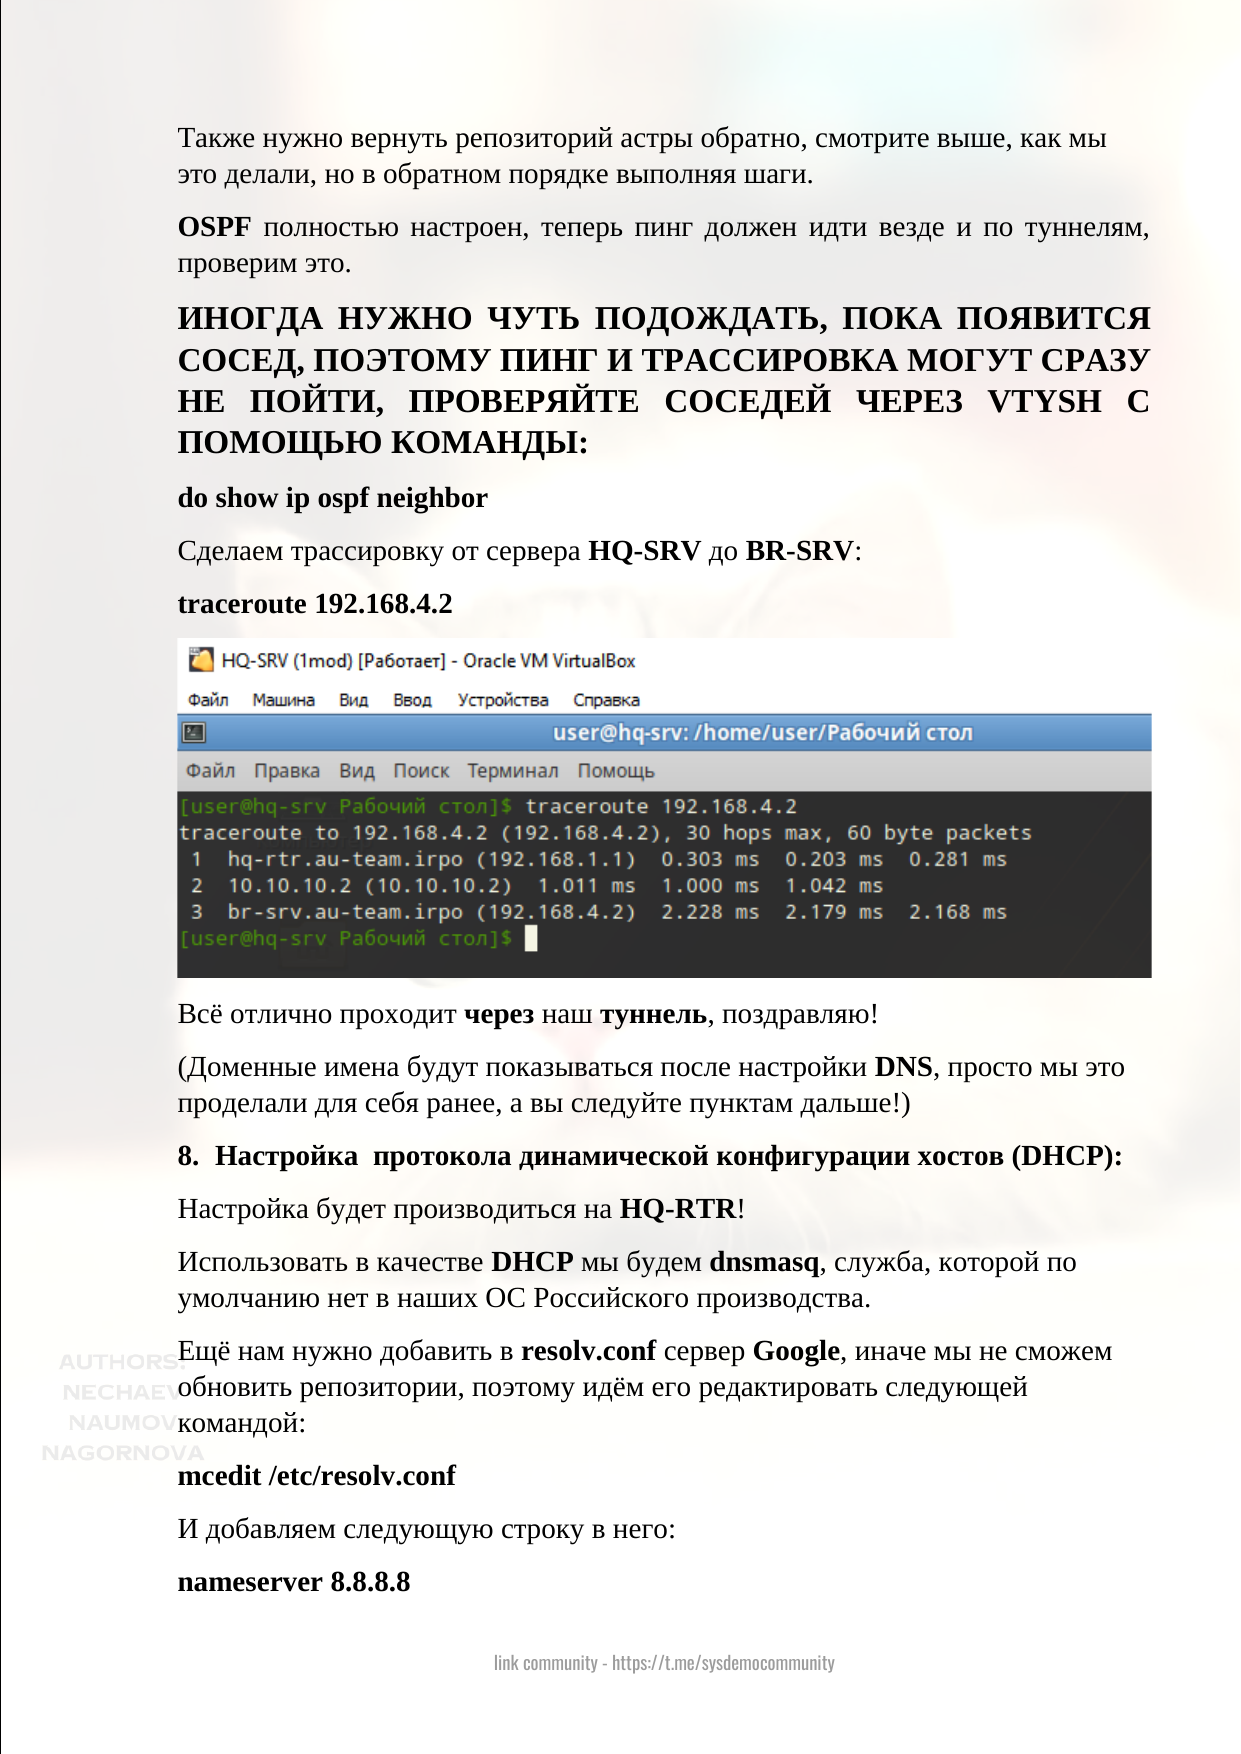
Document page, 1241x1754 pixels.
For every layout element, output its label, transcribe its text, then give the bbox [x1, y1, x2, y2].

text И добавляем следующую строку в него: [177, 1511, 1152, 1544]
text mcedit /etc/resolv.conf [177, 1458, 1152, 1492]
subtitle Настройка протокола динамической конфигурации хостов (DHCP): [177, 1138, 1152, 1172]
text Всё отлично проходит через наш туннель, поздравляю! [177, 997, 1152, 1030]
text OSPF полностью настроен, теперь пинг должен идти везде и по туннелям, проверим это. [177, 209, 1152, 279]
text ИНОГДА НУЖНО ЧУТЬ ПОДОЖДАТЬ, ПОКА ПОЯВИТСЯ СОСЕД, ПОЭТОМУ ПИНГ И ТРАССИРОВКА МОГУТ СРАЗУ НЕ ПОЙТИ, ПРОВЕРЯЙТЕ СОСЕДЕЙ ЧЕРЕЗ VTYSH С ПОМОЩЬЮ КОМАНДЫ: [177, 298, 1152, 461]
picture [177, 638, 1152, 978]
text do show ip ospf neighbor [177, 481, 1152, 514]
text Настройка будет производиться на HQ-RTR! [177, 1191, 1152, 1225]
text Сделаем трассировку от сервера HQ-SRV до BR-SRV: [177, 533, 1152, 567]
text Ещё нам нужно добавить в resolv.conf сервер Google, иначе мы не сможем обновить репозитории, поэтому идём его редактировать следующей командой: [177, 1333, 1152, 1439]
text Также нужно вернуть репозиторий астры обратно, смотрите выше, как мы это делали, но в обратном порядке выполняя шаги. [177, 121, 1152, 190]
text (Доменные имена будут показываться после настройки DNS, просто мы это проделали для себя ранее, а вы следуйте пунктам дальше!) [177, 1049, 1152, 1119]
text traceroute 192.168.4.2 [177, 586, 1152, 620]
text nameserver 8.8.8.8 [177, 1564, 1152, 1597]
text Использовать в качестве DHCP мы будем dnsmasq, служба, которой по умолчанию нет в наших ОС Российского производства. [177, 1244, 1152, 1314]
